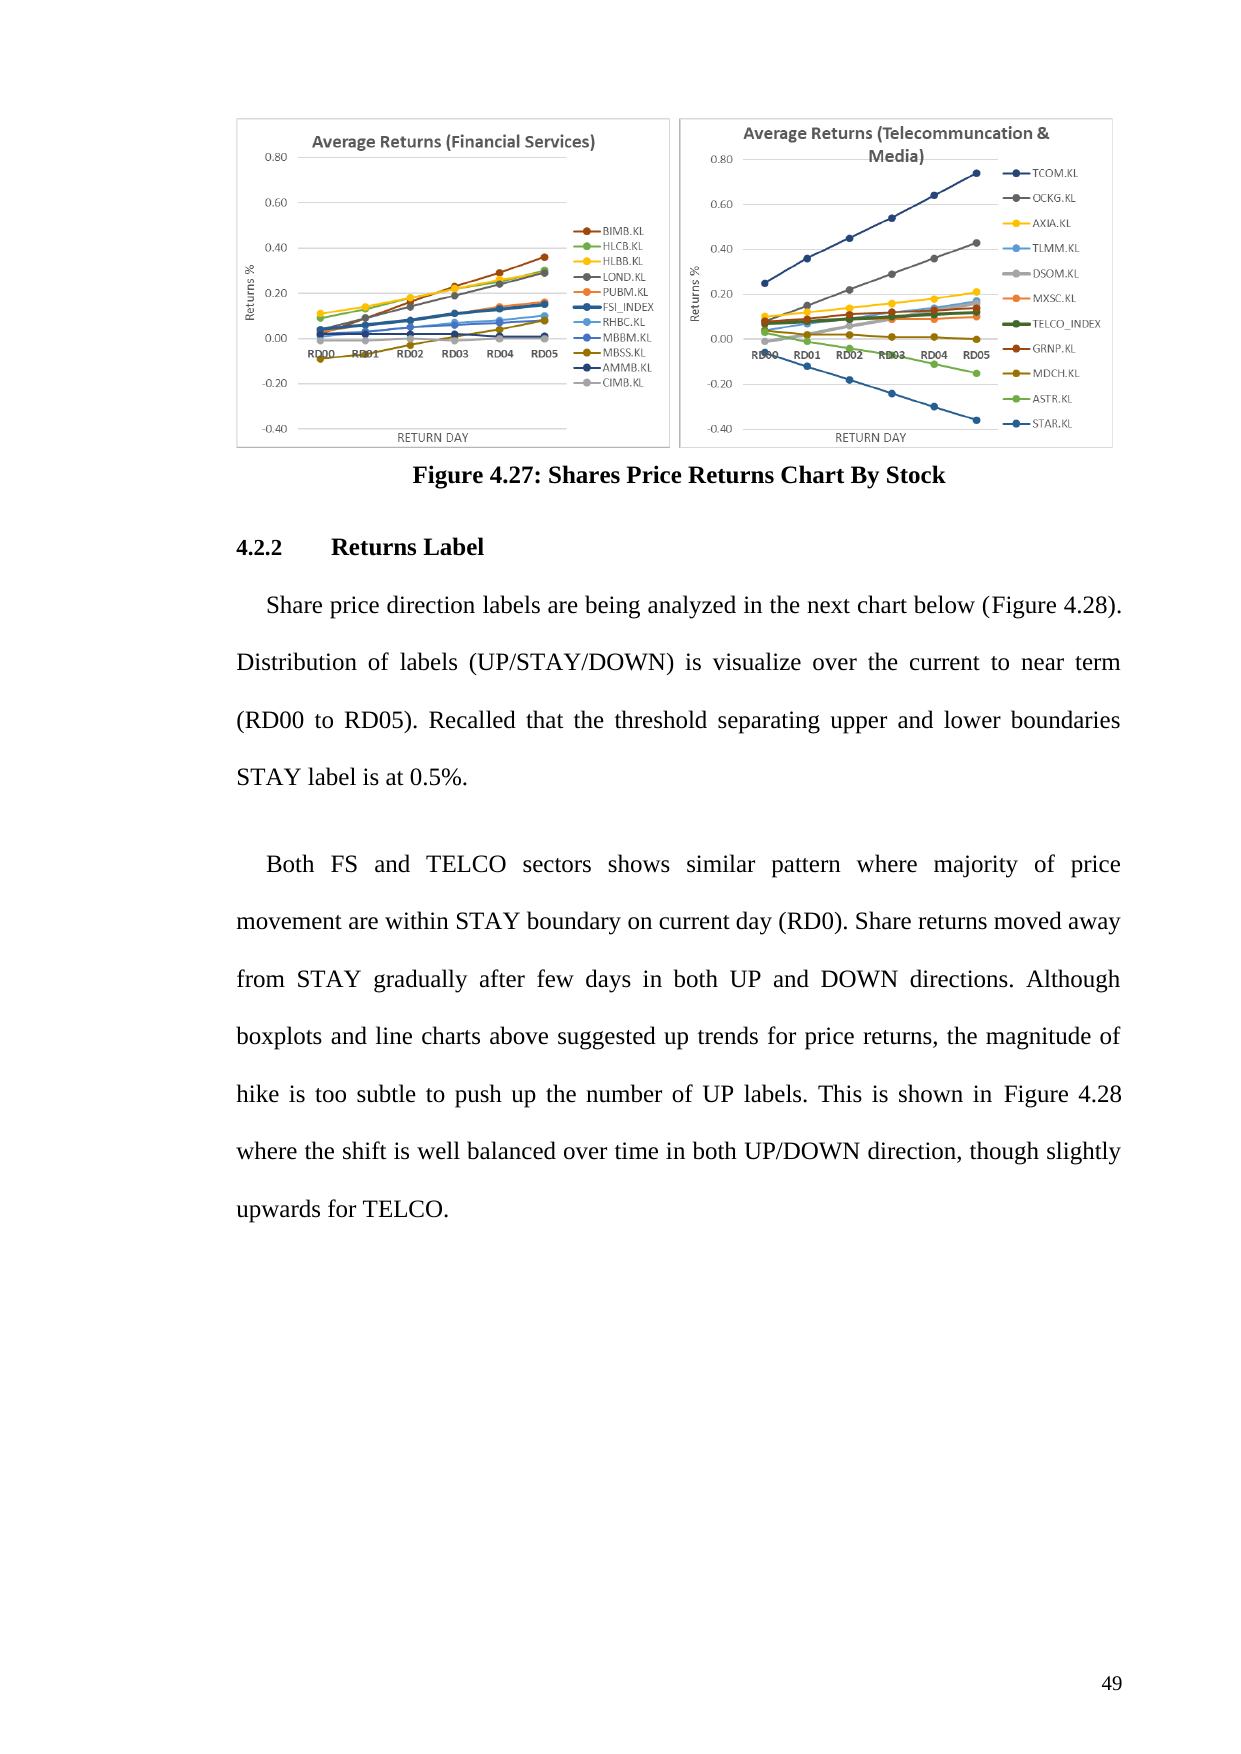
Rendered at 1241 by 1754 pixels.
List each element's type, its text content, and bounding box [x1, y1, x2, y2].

picture [236, 118, 1113, 448]
subtitle Returns Label [236, 532, 1122, 561]
